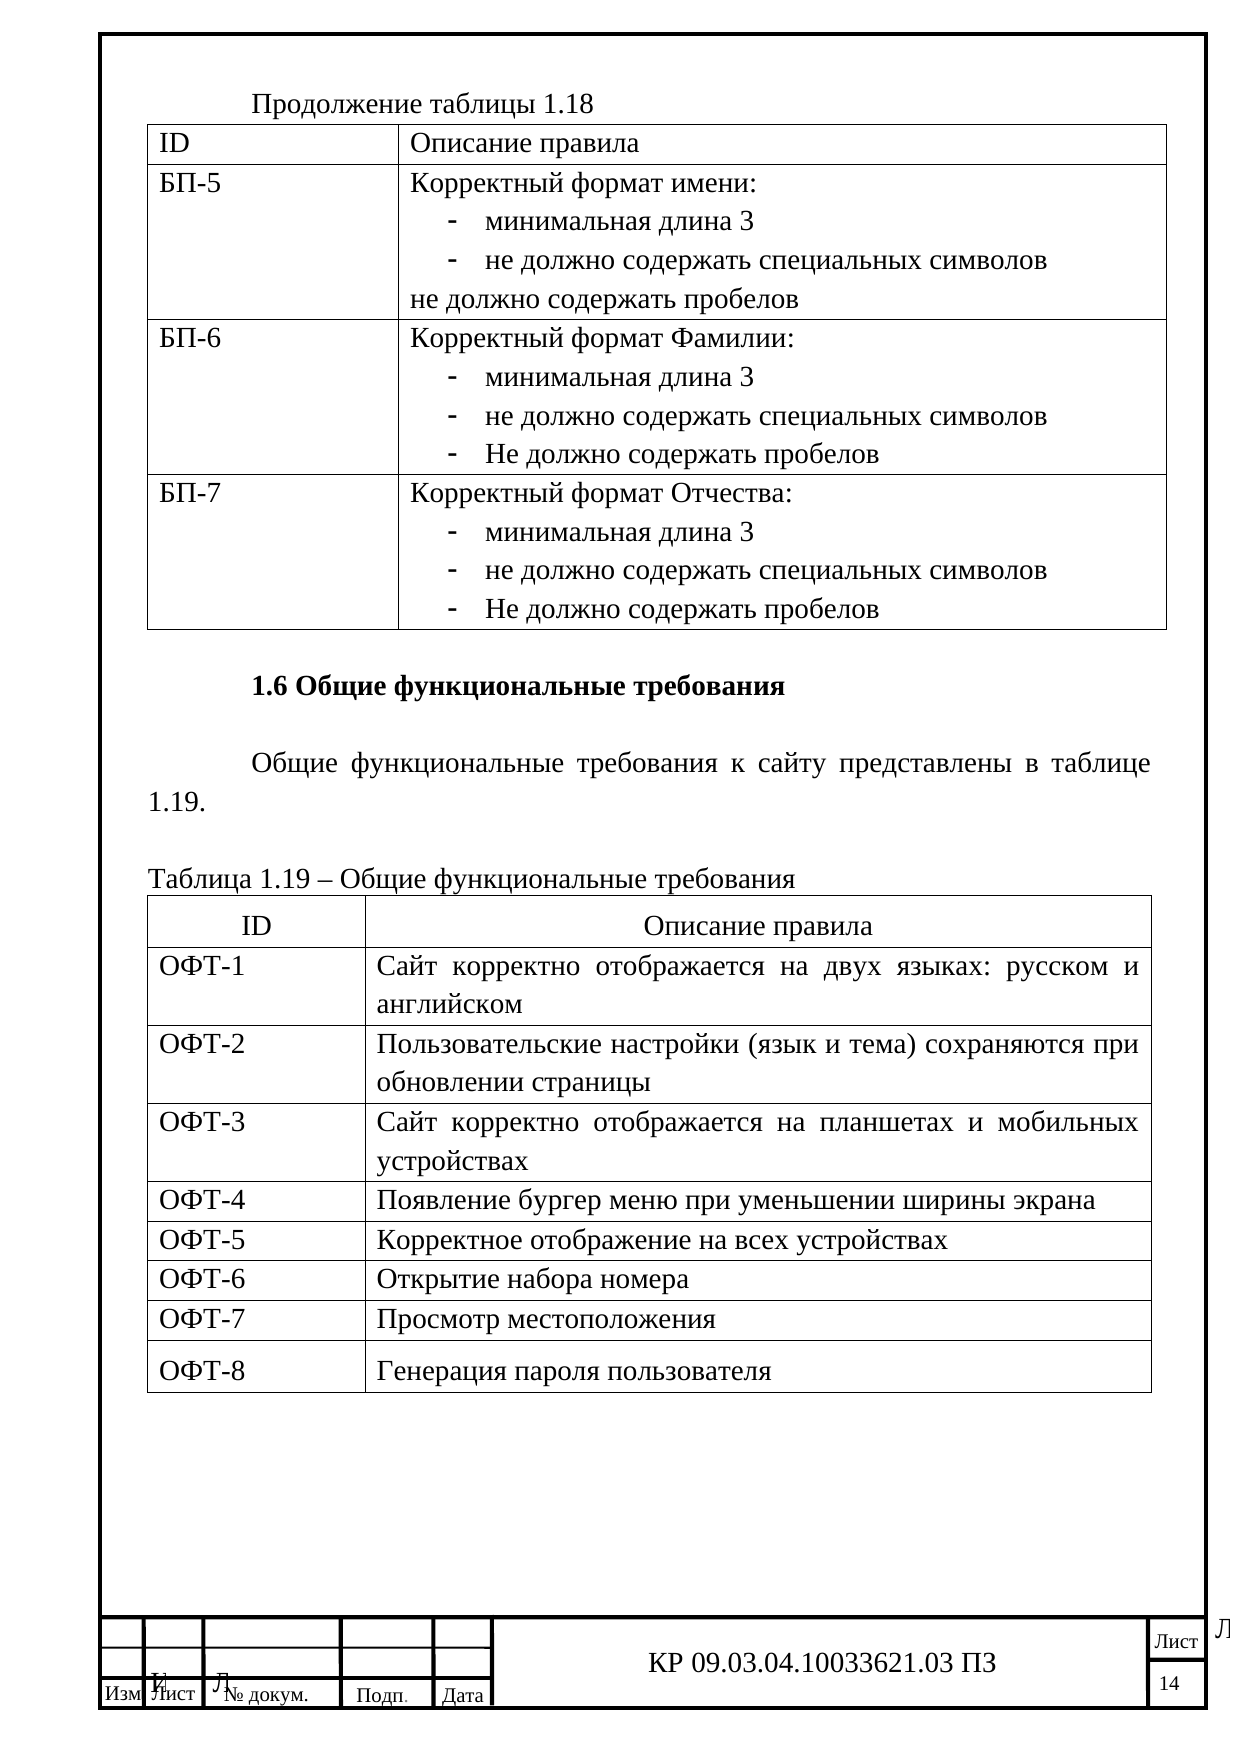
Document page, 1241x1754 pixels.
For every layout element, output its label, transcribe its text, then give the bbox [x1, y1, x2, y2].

table_cell Сайт корректно отображается на планшетах и мобильных устройствах [366, 1104, 1151, 1181]
table_cell Пользовательские настройки (язык и тема) сохраняются при обновлении страницы [366, 1026, 1151, 1103]
table_cell БП-7 [148, 475, 398, 629]
table_header ID [148, 125, 398, 164]
table_cell Корректный формат имени: минимальная длина 3 не должно содержать специальных символов не должно содержать пробелов [399, 165, 1166, 319]
table_header Описание правила [399, 125, 1166, 164]
table_cell Генерация пароля пользователя [366, 1341, 1151, 1392]
table_cell ОФТ-6 [148, 1261, 365, 1300]
table_cell Сайт корректно отображается на двух языках: русском и английском [366, 948, 1151, 1025]
table_cell Просмотр местоположения [366, 1301, 1151, 1339]
table_cell ОФТ-3 [148, 1104, 365, 1181]
text Общие функциональные требования к сайту представлены в таблице 1.19. [148, 746, 1152, 818]
table_header Описание правила [366, 896, 1151, 947]
table_cell Корректный формат Отчества: минимальная длина 3 не должно содержать специальных символов Не должно содержать пробелов [399, 475, 1166, 629]
table_cell ОФТ-2 [148, 1026, 365, 1103]
table_cell ОФТ-5 [148, 1222, 365, 1260]
table_cell ОФТ-4 [148, 1182, 365, 1221]
table_cell Корректный формат Фамилии: минимальная длина 3 не должно содержать специальных символов Не должно содержать пробелов [399, 320, 1166, 474]
table_cell Корректное отображение на всех устройствах [366, 1222, 1151, 1260]
table_cell Появление бургер меню при уменьшении ширины экрана [366, 1182, 1151, 1221]
text Продолжение таблицы 1.18 [177, 86, 1152, 119]
table_cell ОФТ-8 [148, 1341, 365, 1392]
table_cell БП-6 [148, 320, 398, 474]
subtitle 1.6 Общие функциональные требования [177, 668, 1152, 702]
table_cell Открытие набора номера [366, 1261, 1151, 1300]
table_cell ОФТ-7 [148, 1301, 365, 1339]
table_header ID [148, 896, 365, 947]
text Таблица 1.19 – Общие функциональные требования [148, 861, 1181, 895]
table_cell ОФТ-1 [148, 948, 365, 1025]
table_cell БП-5 [148, 165, 398, 319]
